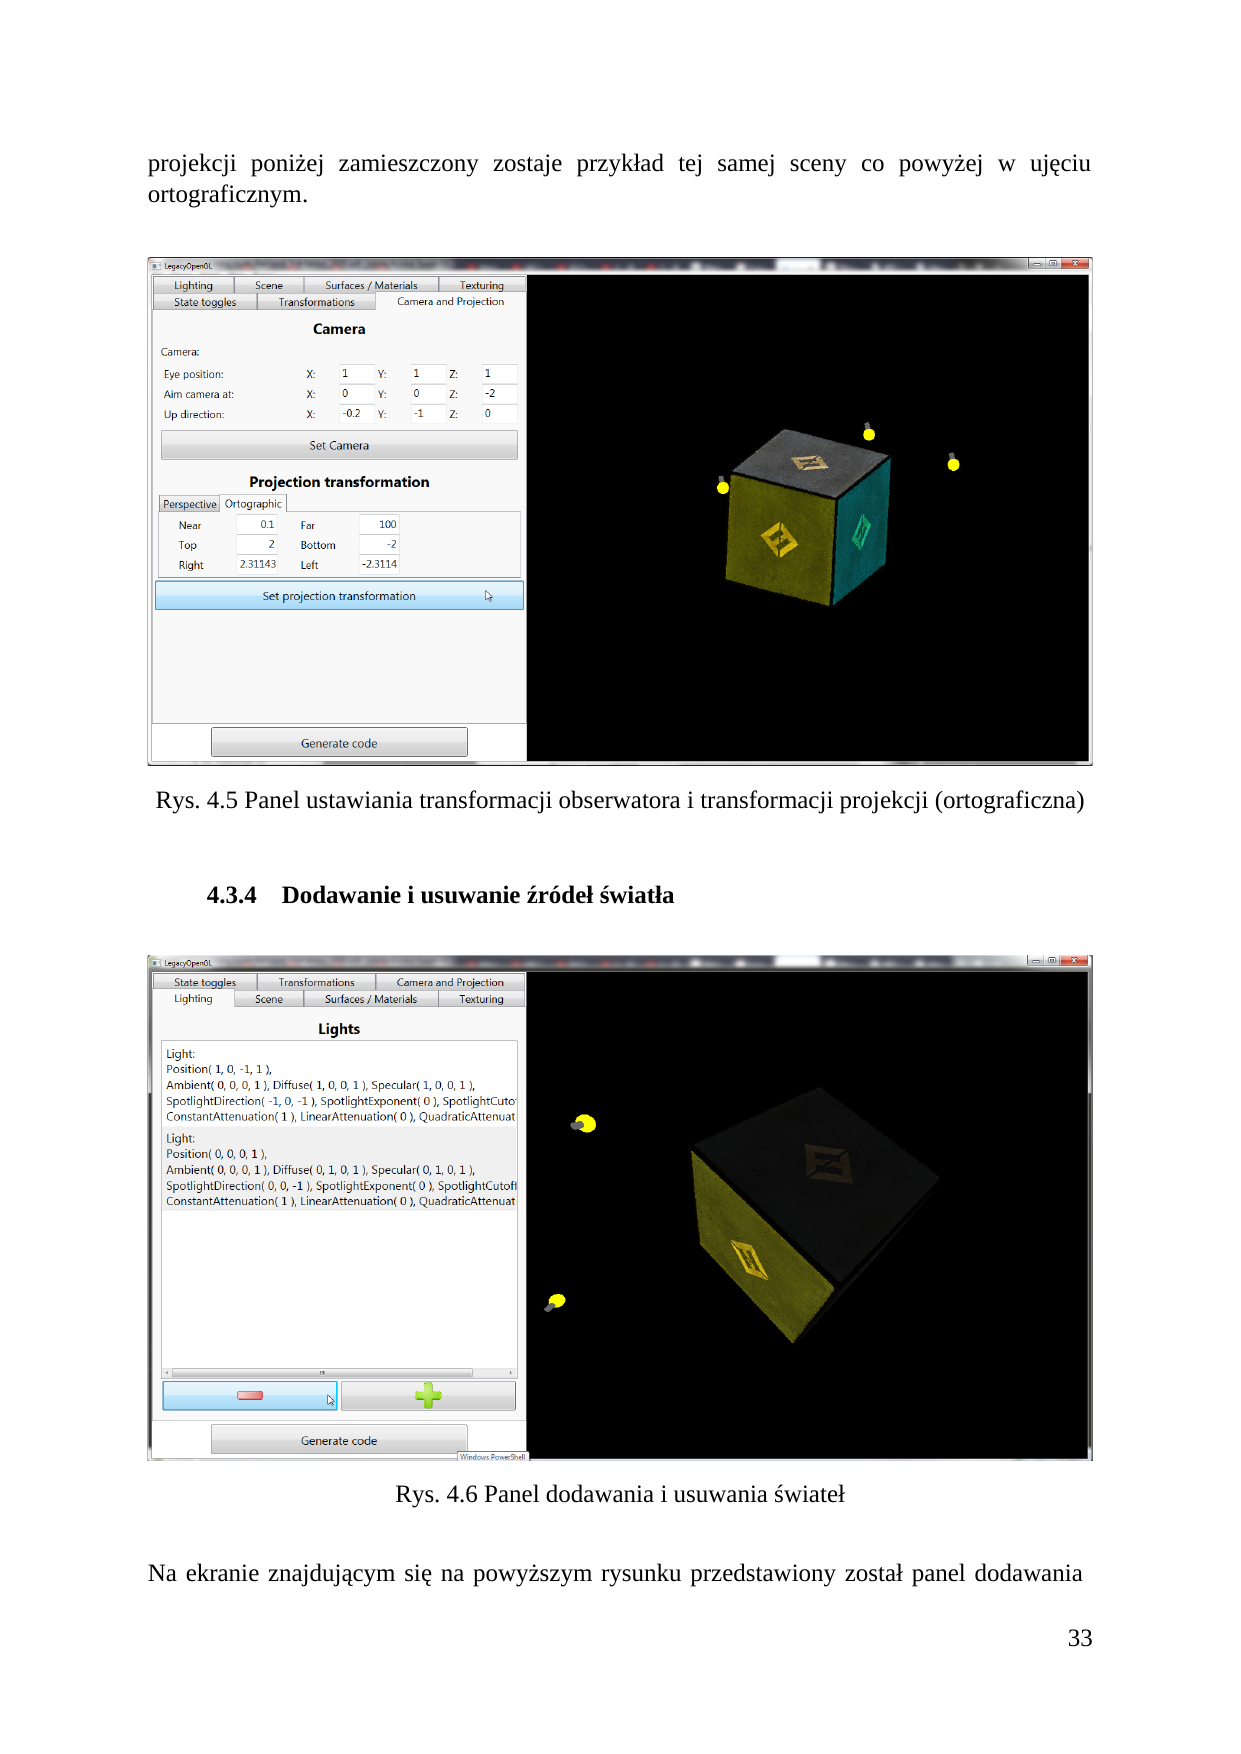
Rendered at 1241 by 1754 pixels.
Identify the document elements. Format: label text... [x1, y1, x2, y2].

subtitle Dodawanie i usuwanie źródeł światła [207, 880, 1093, 909]
text Rys. 4.5 Panel ustawiania transformacji obserwatora i transformacji projekcji (ortograficzna) [148, 785, 1093, 845]
picture [147, 257, 1093, 766]
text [148, 1527, 1093, 1587]
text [148, 148, 1093, 207]
picture [147, 955, 1093, 1461]
text Rys. 4.6 Panel dodawania i usuwania świateł [148, 1479, 1093, 1508]
